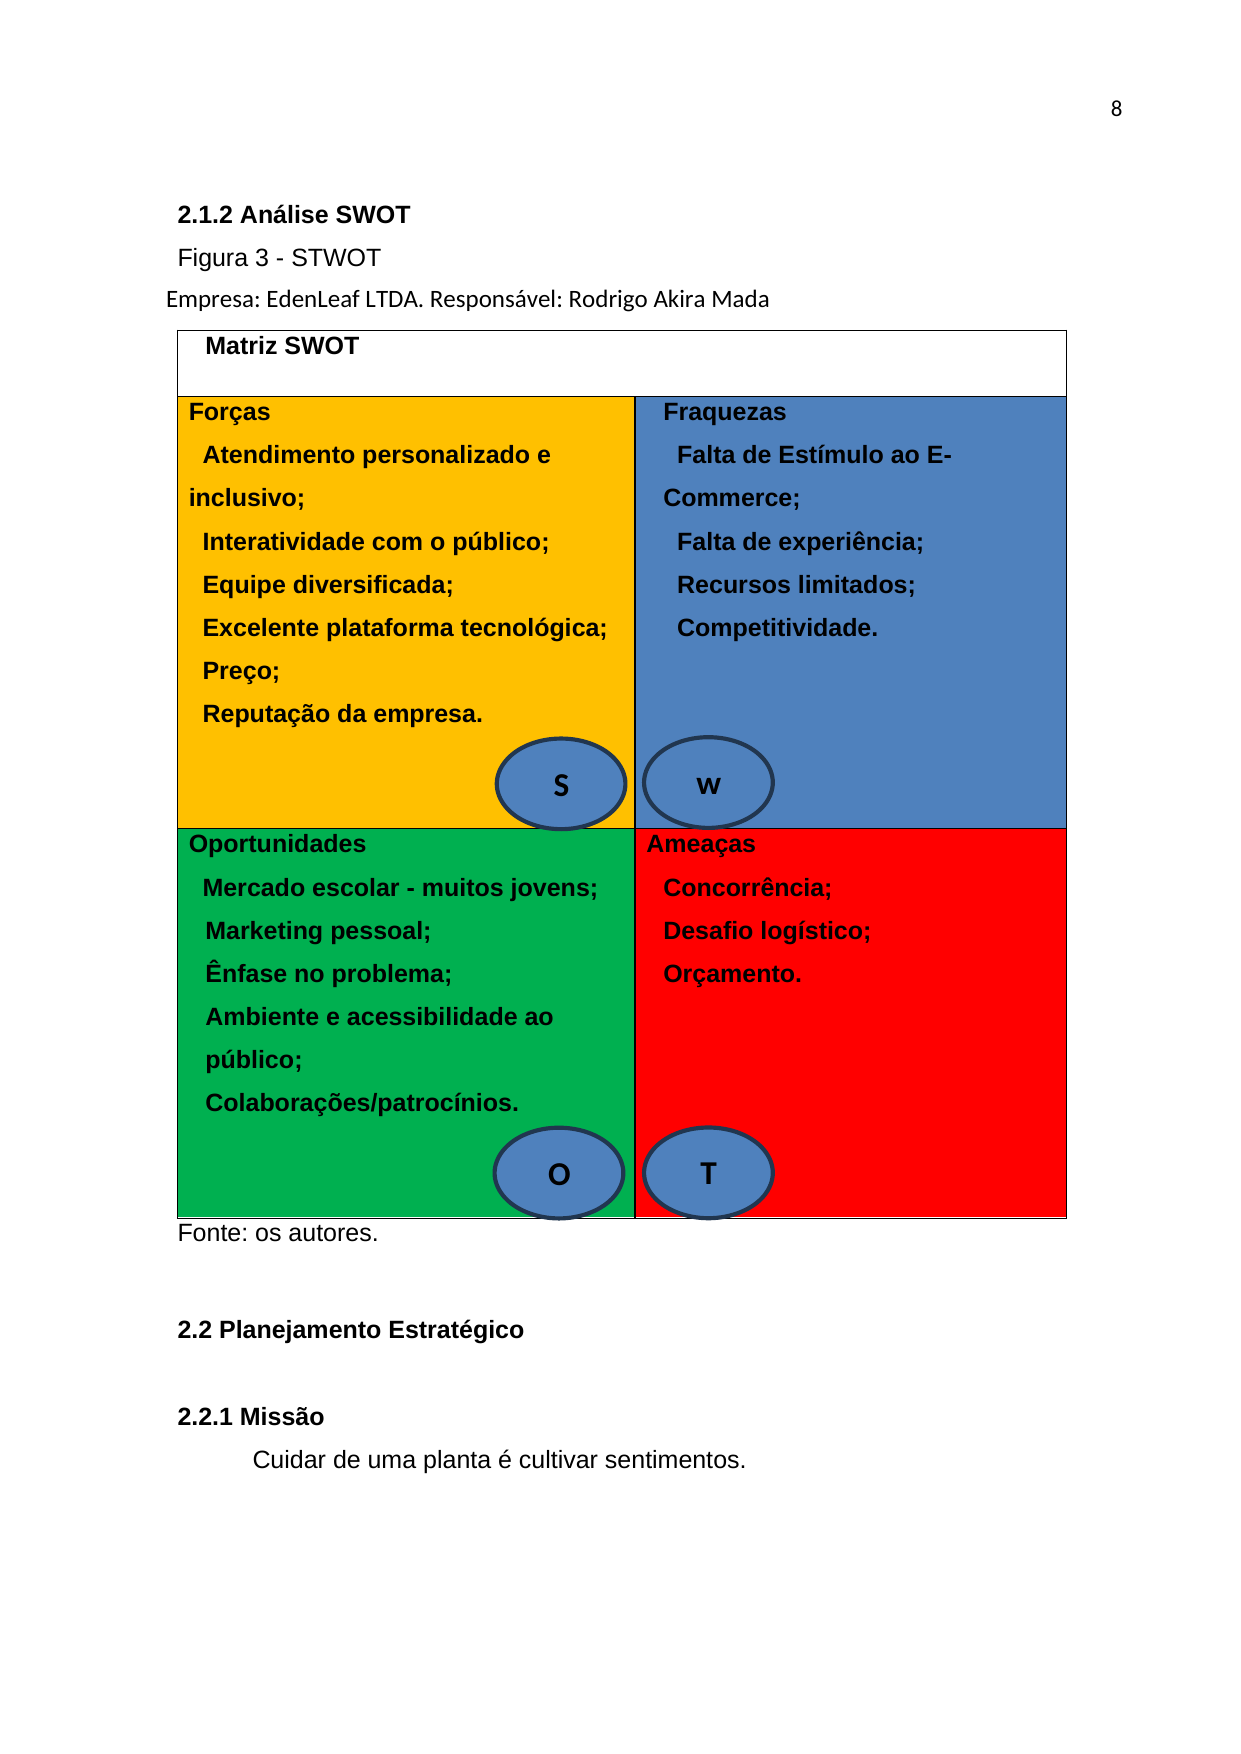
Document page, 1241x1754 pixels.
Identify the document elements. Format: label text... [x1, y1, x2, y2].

text Figura 3 - STWOT [177, 243, 1122, 272]
table_cell Fraquezas Falta de Estímulo ao E-Commerce; Falta de experiência; Recursos limitados; Competitividade. [636, 397, 1066, 828]
table_cell Oportunidades Mercado escolar - muitos jovens; Marketing pessoal; Ênfase no problema; Ambiente e acessibilidade ao público; Colaborações/patrocínios. [178, 829, 634, 1217]
table_cell Forças Atendimento personalizado e inclusivo; Interatividade com o público; Equipe diversificada; Excelente plataforma tecnológica; Preço; Reputação da empresa. [178, 397, 634, 828]
subtitle 2.2.1 Missão [177, 1402, 1122, 1431]
table_header Matriz SWOT [178, 331, 1066, 396]
table_cell Ameaças Concorrência; Desafio logístico; Orçamento. [636, 829, 1066, 1217]
text Cuidar de uma planta é cultivar sentimentos. [177, 1445, 1122, 1474]
text Fonte: os autores. [177, 1218, 1122, 1247]
subtitle 2.1.2 Análise SWOT [177, 200, 1122, 229]
subtitle 2.2 Planejamento Estratégico [177, 1315, 1122, 1344]
